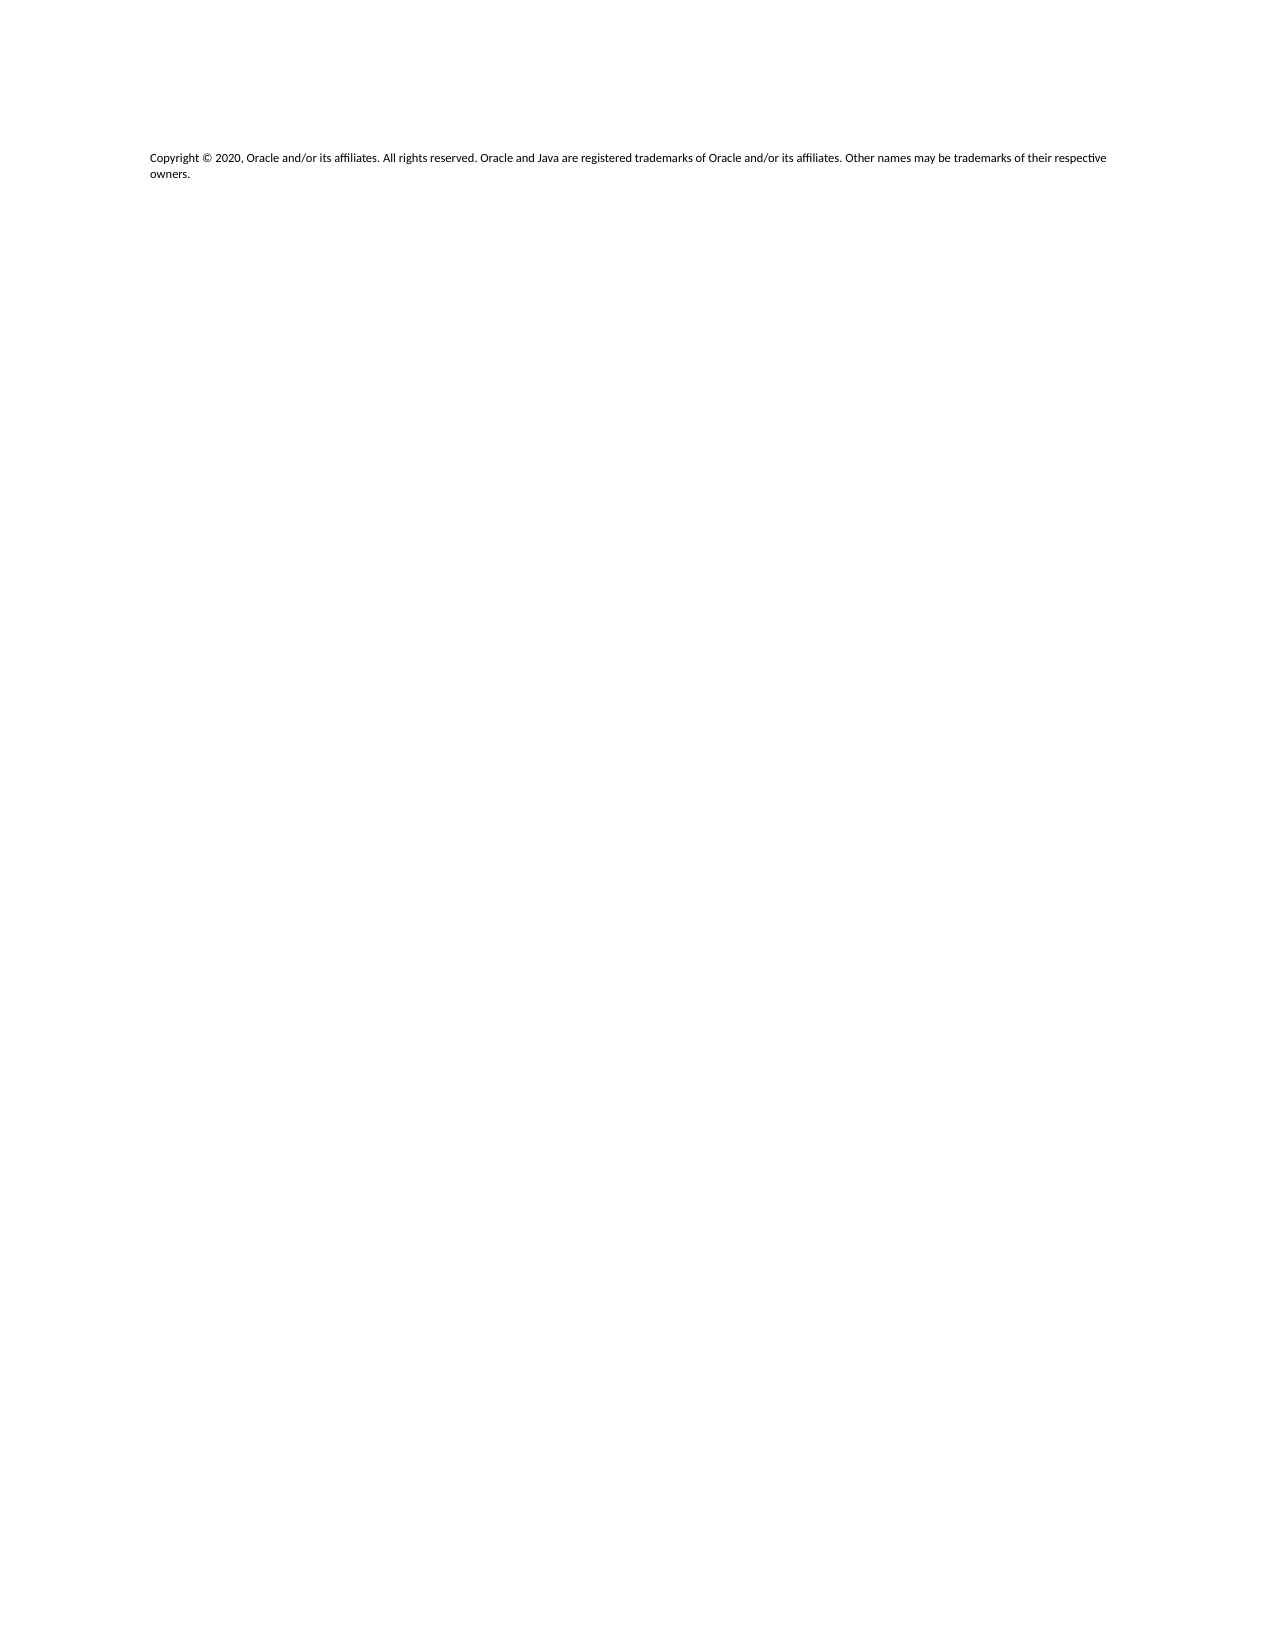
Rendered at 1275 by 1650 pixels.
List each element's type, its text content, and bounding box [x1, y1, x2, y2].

text Copyright © 2020, Oracle and/or its affiliates. All rights reserved. Oracle and Java are registered trademarks of Oracle and/or its affiliates. Other names may be trademarks of their respective owners. [150, 150, 1125, 182]
